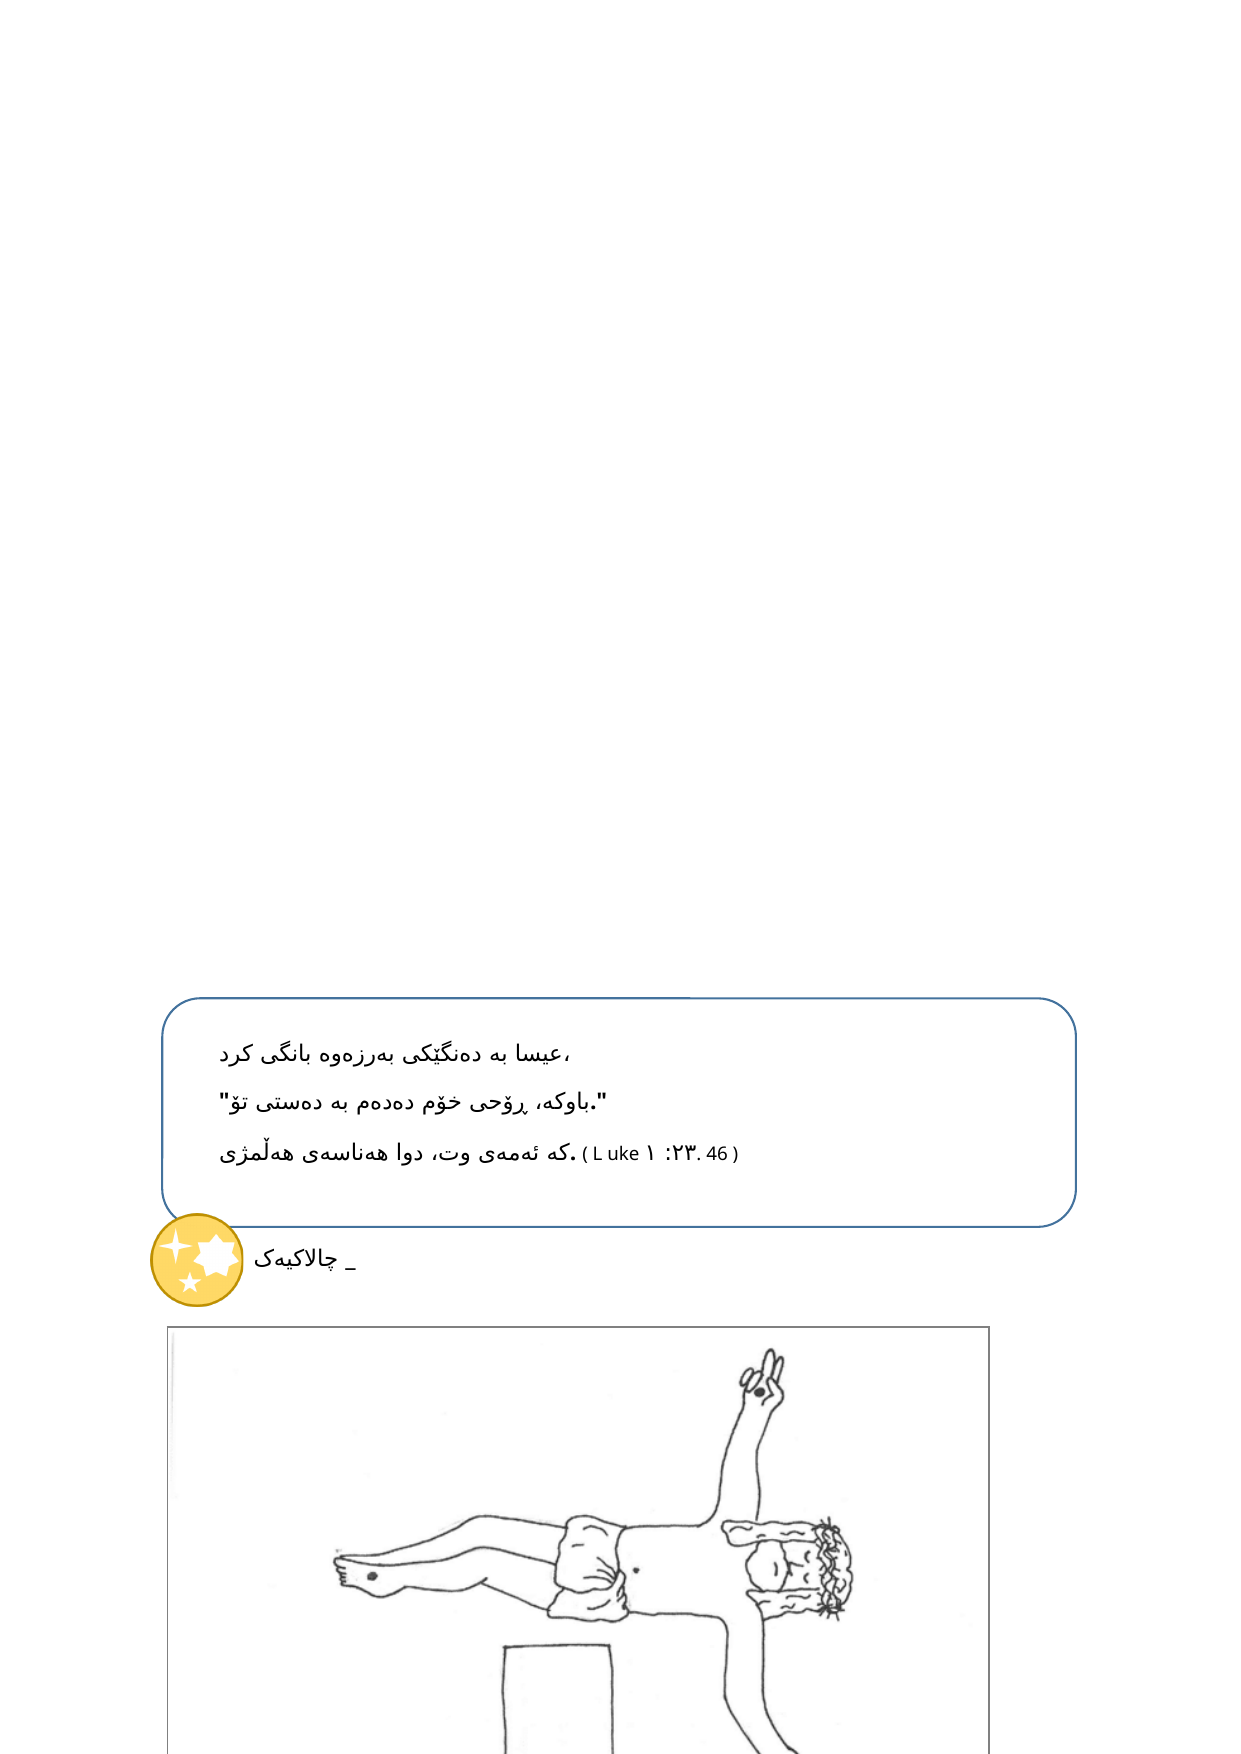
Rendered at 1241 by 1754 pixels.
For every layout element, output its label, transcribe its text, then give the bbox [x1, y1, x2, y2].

text عیسا بە دەنگێکی بەرزەوە بانگی کرد، [150, 1040, 1090, 1066]
picture [168, 1328, 988, 1754]
text چالاکیەک _ [244, 1239, 1090, 1273]
text کە ئەمەی وت، دوا هەناسەی هەڵمژی. ( L uke ٢٣: ١. 46 ) [150, 1136, 1090, 1167]
picture [150, 1213, 244, 1307]
text "باوکە، ڕۆحی خۆم دەدەم بە دەستی تۆ." [150, 1085, 1090, 1116]
